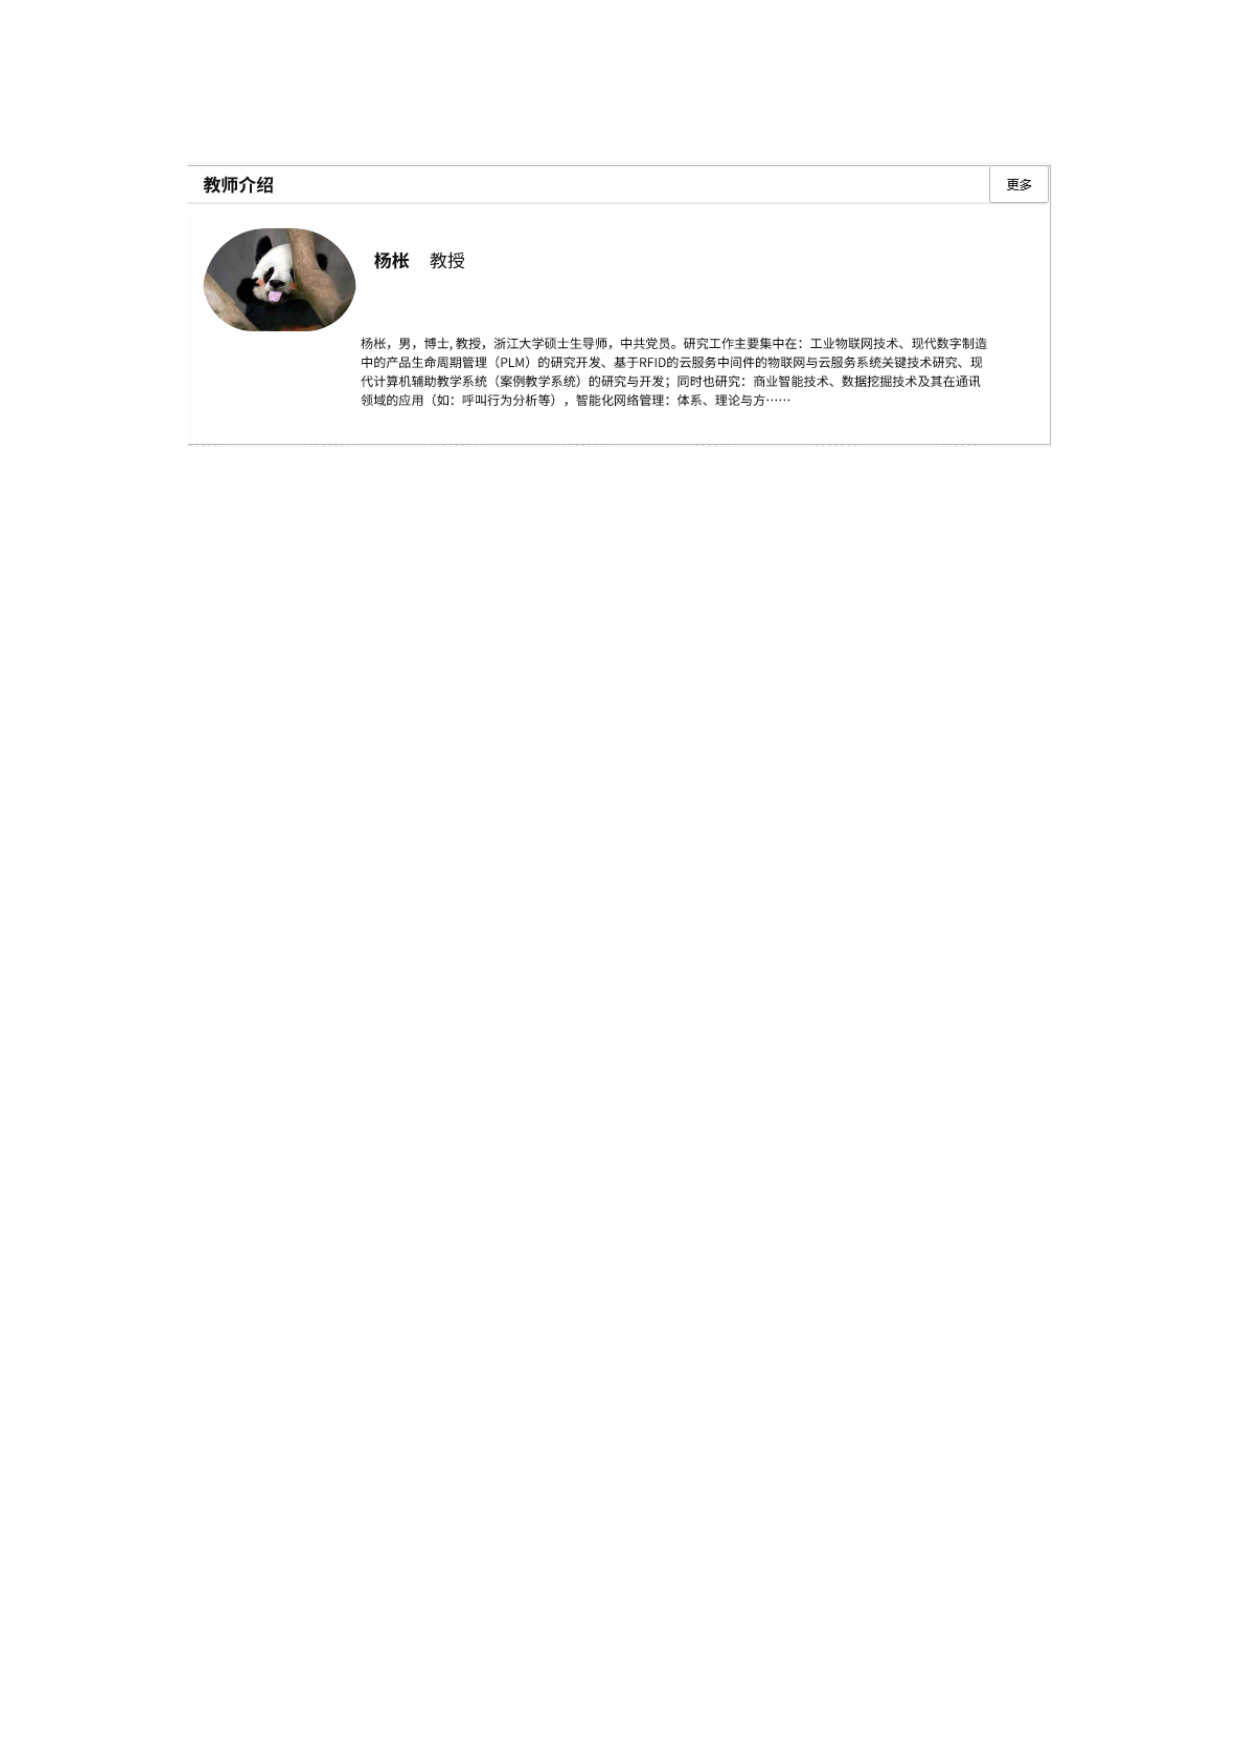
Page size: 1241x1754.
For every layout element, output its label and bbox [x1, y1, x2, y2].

picture [187, 162, 1052, 447]
